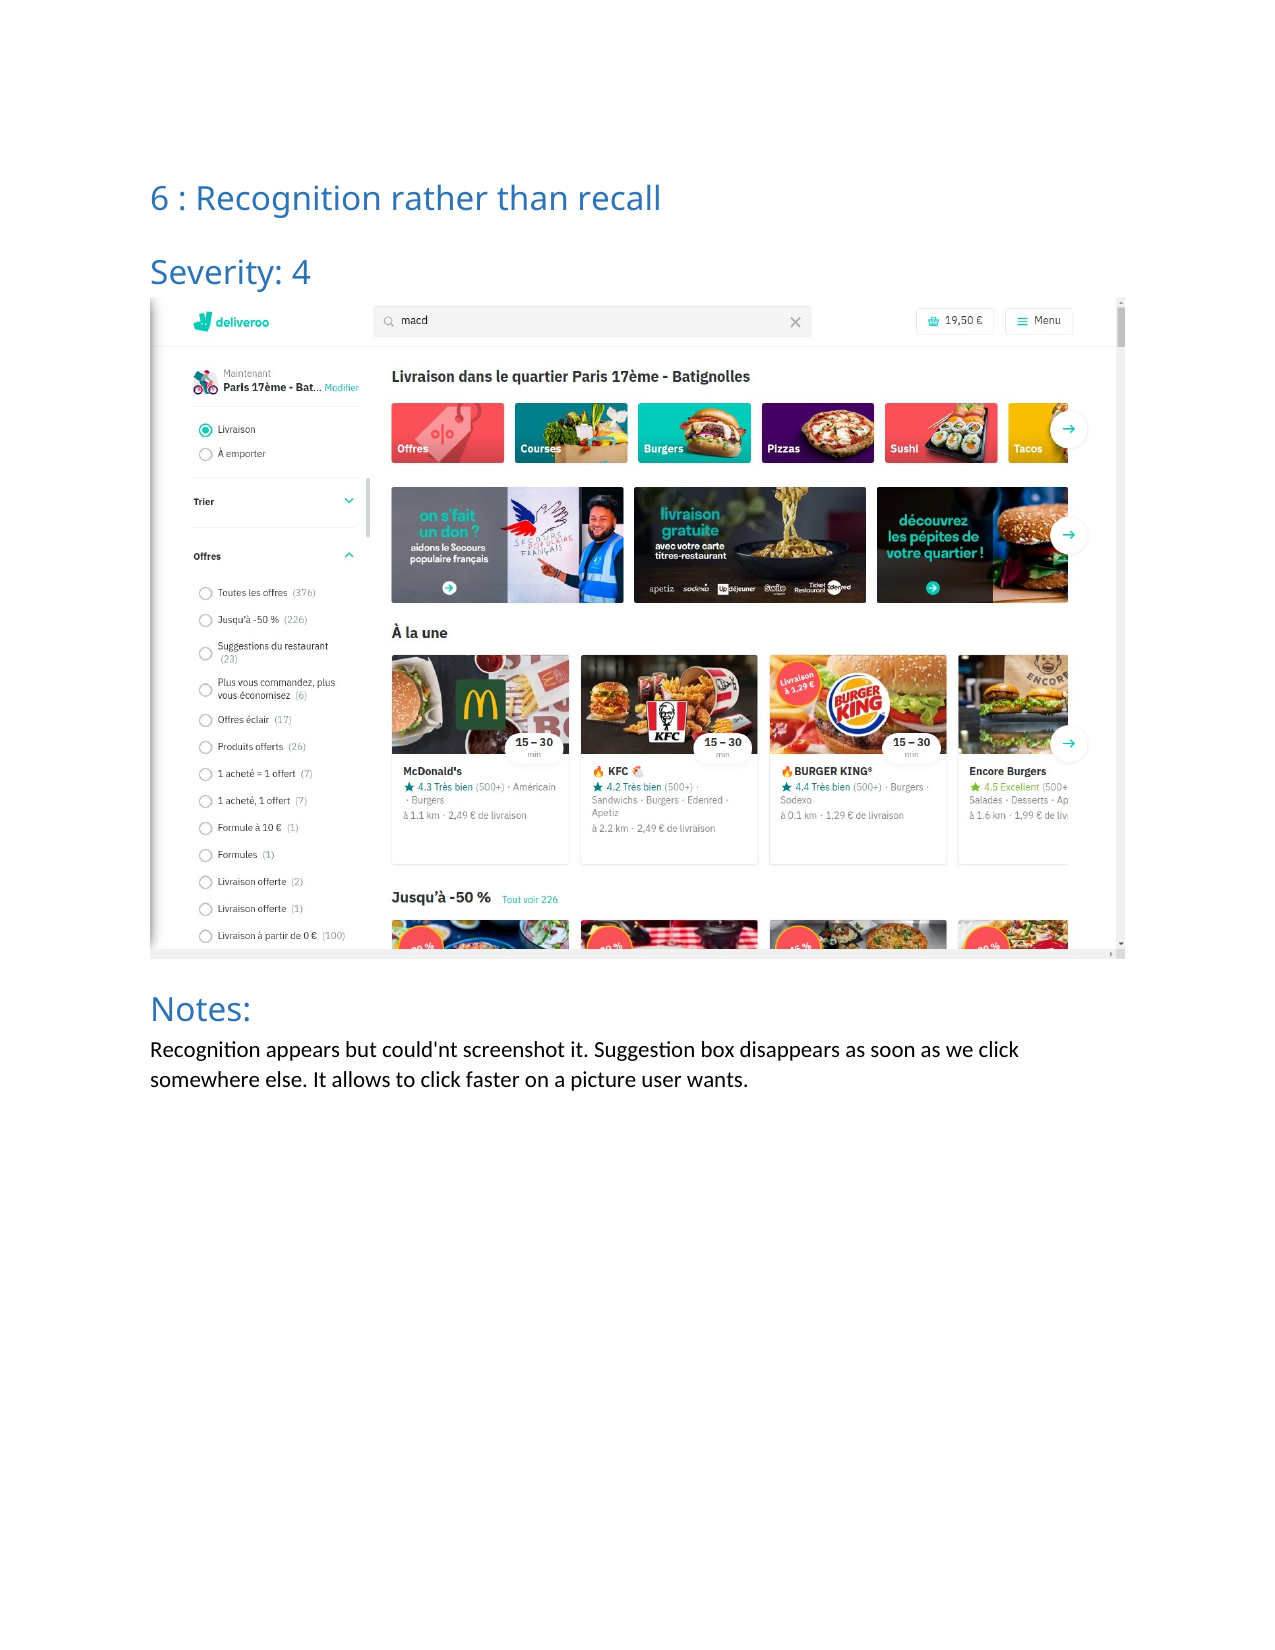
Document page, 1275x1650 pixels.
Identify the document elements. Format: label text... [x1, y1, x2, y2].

text Recognition appears but could'nt screenshot it. Suggestion box disappears as soon as we click somewhere else. It allows to click faster on a picture user wants. [150, 1035, 1125, 1093]
picture [150, 297, 1125, 959]
subtitle Notes: [150, 986, 1125, 1031]
subtitle 6 : Recognition rather than recall [150, 175, 1125, 220]
subtitle Severity: 4 [150, 249, 1125, 294]
